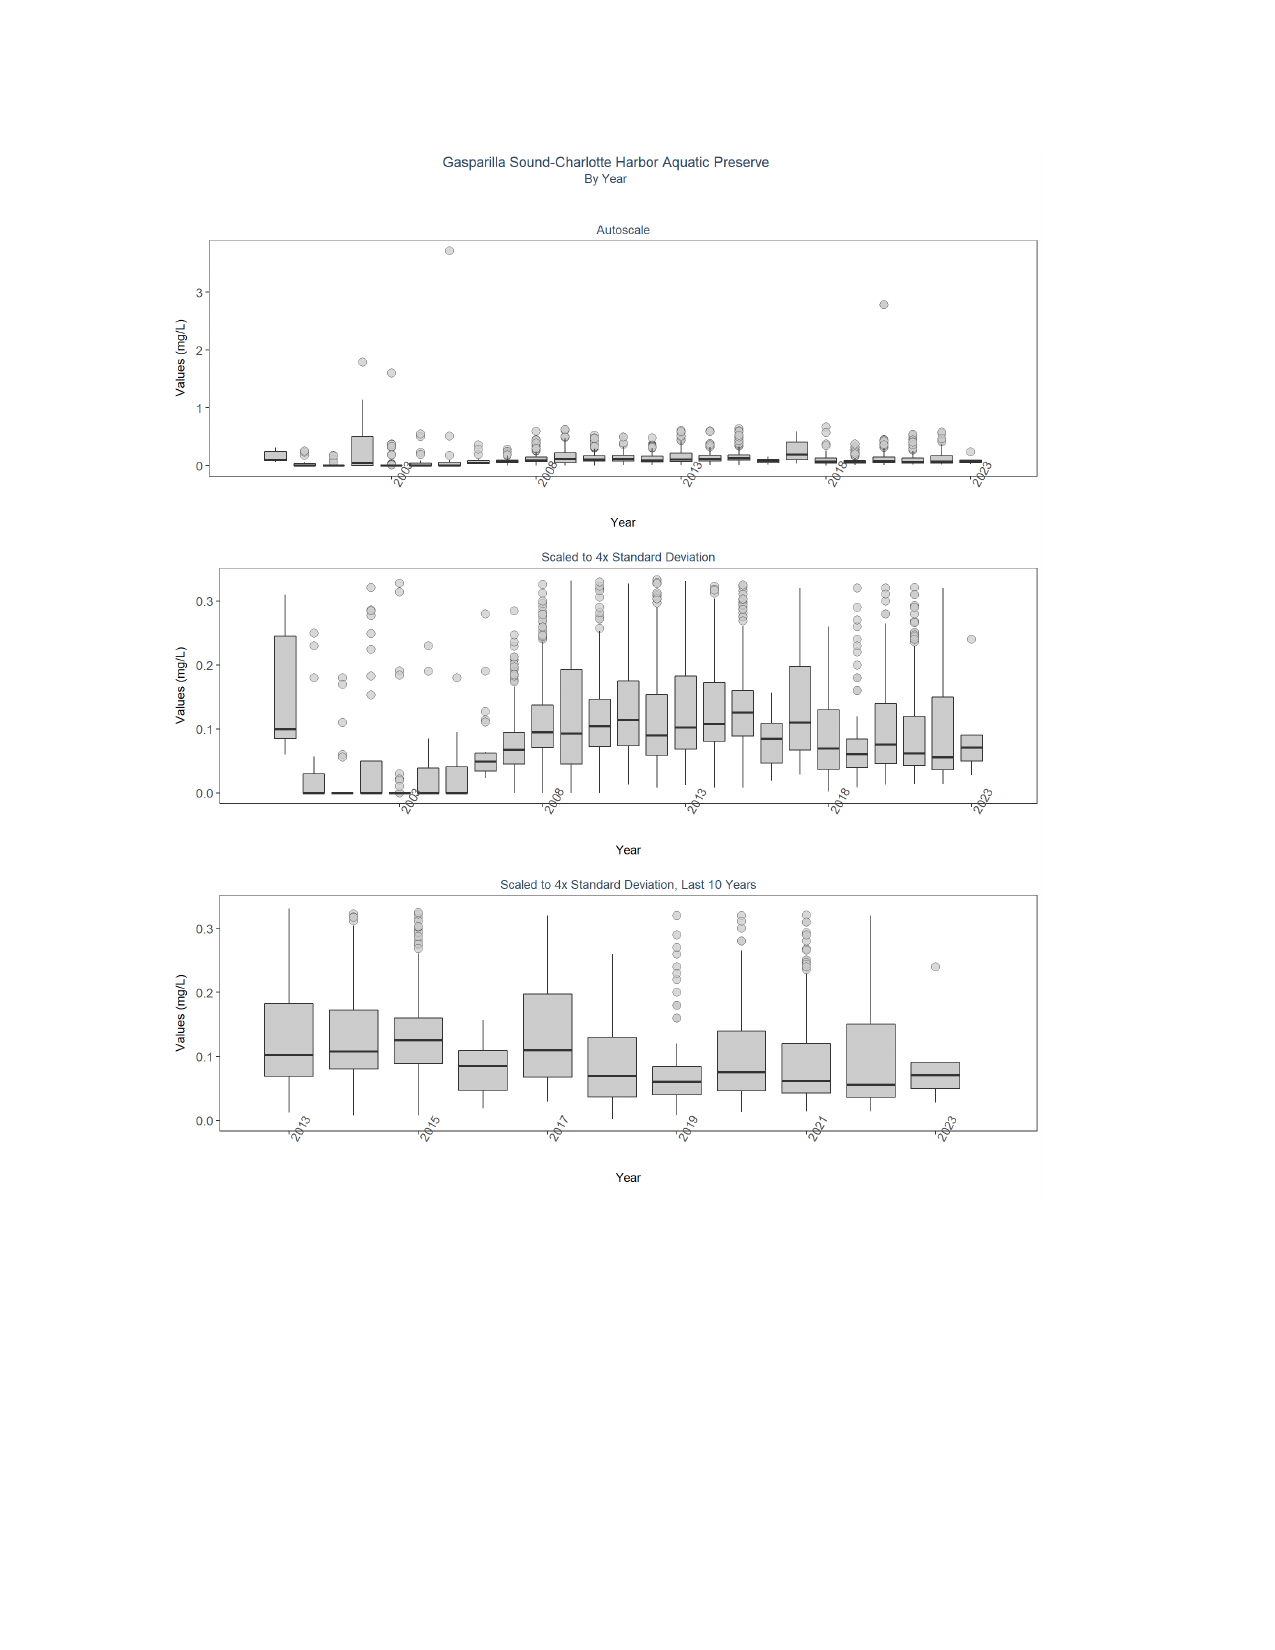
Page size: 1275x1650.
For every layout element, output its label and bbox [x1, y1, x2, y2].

picture [168, 150, 1044, 1200]
